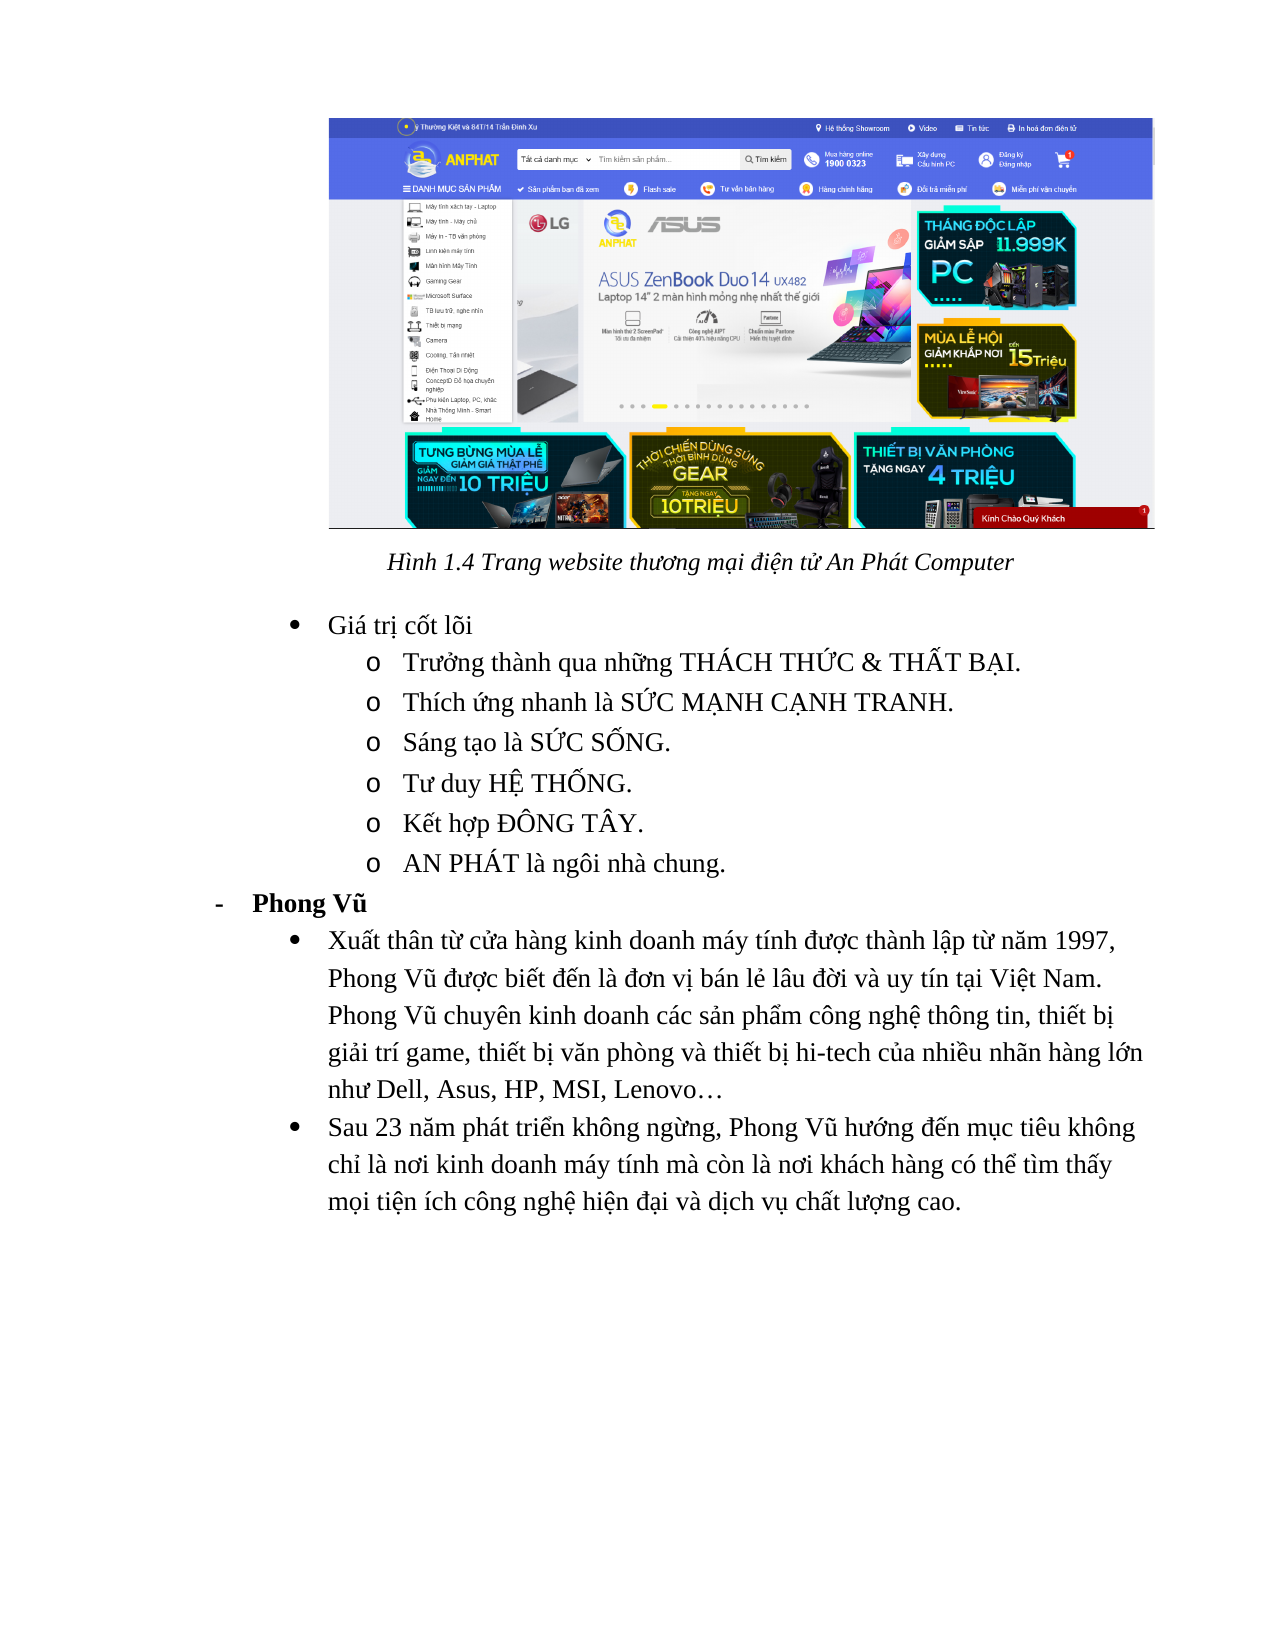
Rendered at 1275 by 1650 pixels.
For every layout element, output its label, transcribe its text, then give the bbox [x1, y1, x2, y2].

text Hình .4 Trang website thương mại điện tử An Phát Computer [244, 547, 1156, 576]
list Trưởng thành qua những THÁCH THỨC & THẤT BẠI. [365, 646, 1156, 680]
list Thích ứng nhanh là SỨC MẠNH CẠNH TRANH. [365, 686, 1156, 720]
list Kết hợp ĐÔNG TÂY. [365, 807, 1156, 840]
list Tư duy HỆ THỐNG. [365, 767, 1156, 800]
picture [328, 118, 1155, 529]
list Phong Vũ [214, 887, 1156, 918]
list Giá trị cốt lõi [290, 609, 1156, 640]
list Xuất thân từ cửa hàng kinh doanh máy tính được thành lập từ năm 1997, Phong Vũ được biết đến là đơn vị bán lẻ lâu đời và uy tín tại Việt Nam. Phong Vũ chuyên kinh doanh các sản phẩm công nghệ thông tin, thiết bị giải trí game, thiết bị văn phòng và thiết bị hi-tech của nhiều nhãn hàng lớn như Dell, Asus, HP, MSI, Lenovo… [290, 924, 1156, 1105]
list AN PHÁT là ngôi nhà chung. [365, 847, 1156, 880]
list Sau 23 năm phát triển không ngừng, Phong Vũ hướng đến mục tiêu không chỉ là nơi kinh doanh máy tính mà còn là nơi khách hàng có thể tìm thấy mọi tiện ích công nghệ hiện đại và dịch vụ chất lượng cao. [290, 1111, 1156, 1217]
list Sáng tạo là SỨC SỐNG. [365, 727, 1156, 760]
